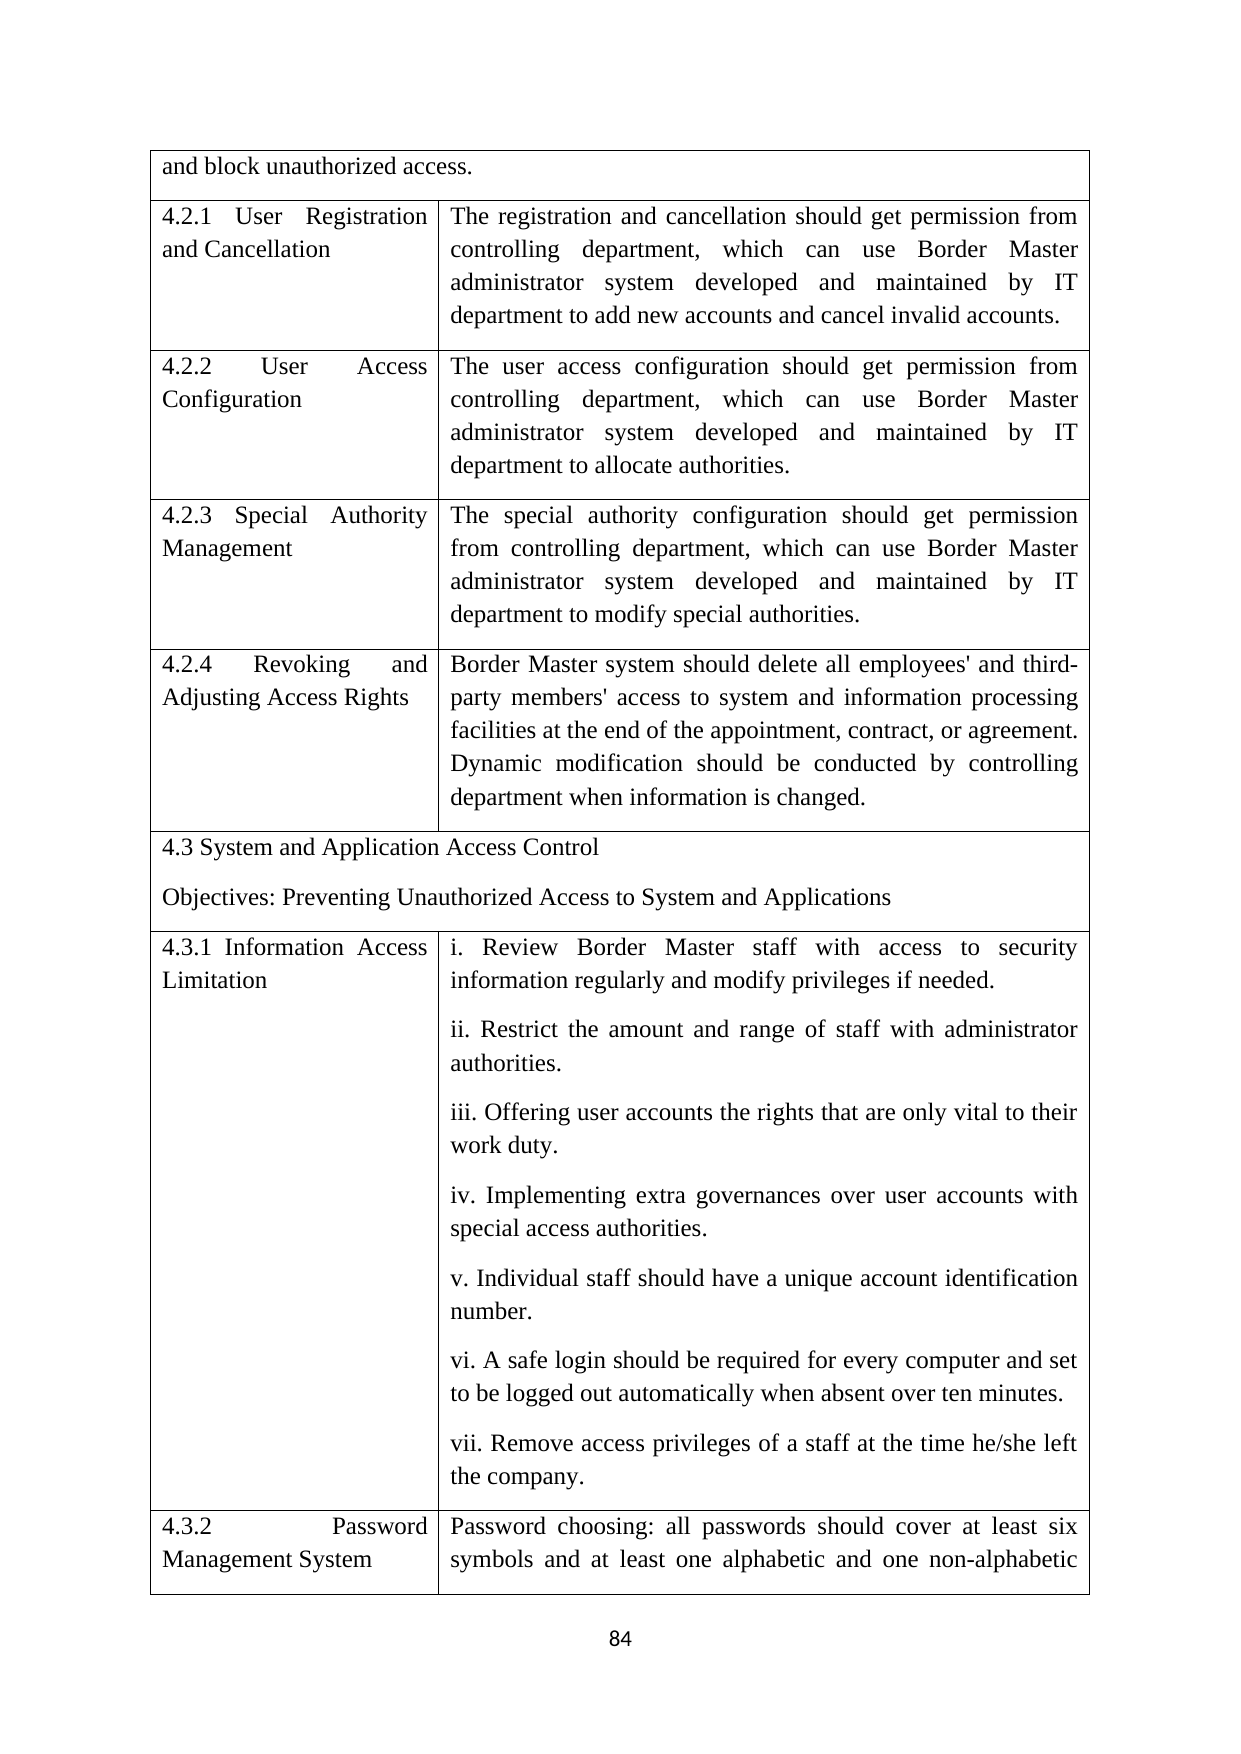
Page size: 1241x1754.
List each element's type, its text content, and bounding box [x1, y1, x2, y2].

table_cell The user access configuration should get permission from controlling department, which can use Border Master administrator system developed and maintained by IT department to allocate authorities. [439, 351, 1089, 499]
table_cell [151, 1511, 438, 1594]
table_cell 4.2.1 User Registration and Cancellation [151, 201, 438, 350]
table_cell 4.3.1 Information Access Limitation [151, 932, 438, 1510]
table_cell Border Master system should delete all employees' and third-party members' access to system and information processing facilities at the end of the appointment, contract, or agreement. Dynamic modification should be conducted by controlling department when information is changed. [439, 650, 1089, 831]
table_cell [151, 151, 1089, 200]
table_cell The special authority configuration should get permission from controlling department, which can use Border Master administrator system developed and maintained by IT department to modify special authorities. [439, 500, 1089, 648]
table_cell i. Review Border Master staff with access to security information regularly and modify privileges if needed. ii. Restrict the amount and range of staff with administrator authorities. iii. Offering user accounts the rights that are only vital to their work duty. iv. Implementing extra governances over user accounts with special access authorities. v. Individual staff should have a unique account identification number. vi. A safe login should be required for every computer and set to be logged out automatically when absent over ten minutes. vii. Remove access privileges of a staff at the time he/she left the company. [439, 932, 1089, 1510]
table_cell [439, 1511, 1089, 1594]
table_cell 4.3 System and Application Access Control Objectives: Preventing Unauthorized Access to System and Applications [151, 832, 1089, 931]
table_cell The registration and cancellation should get permission from controlling department, which can use Border Master administrator system developed and maintained by IT department to add new accounts and cancel invalid accounts. [439, 201, 1089, 350]
table_cell 4.2.2 User Access Configuration [151, 351, 438, 499]
table_cell 4.2.4 Revoking and Adjusting Access Rights [151, 650, 438, 831]
table_cell 4.2.3 Special Authority Management [151, 500, 438, 648]
